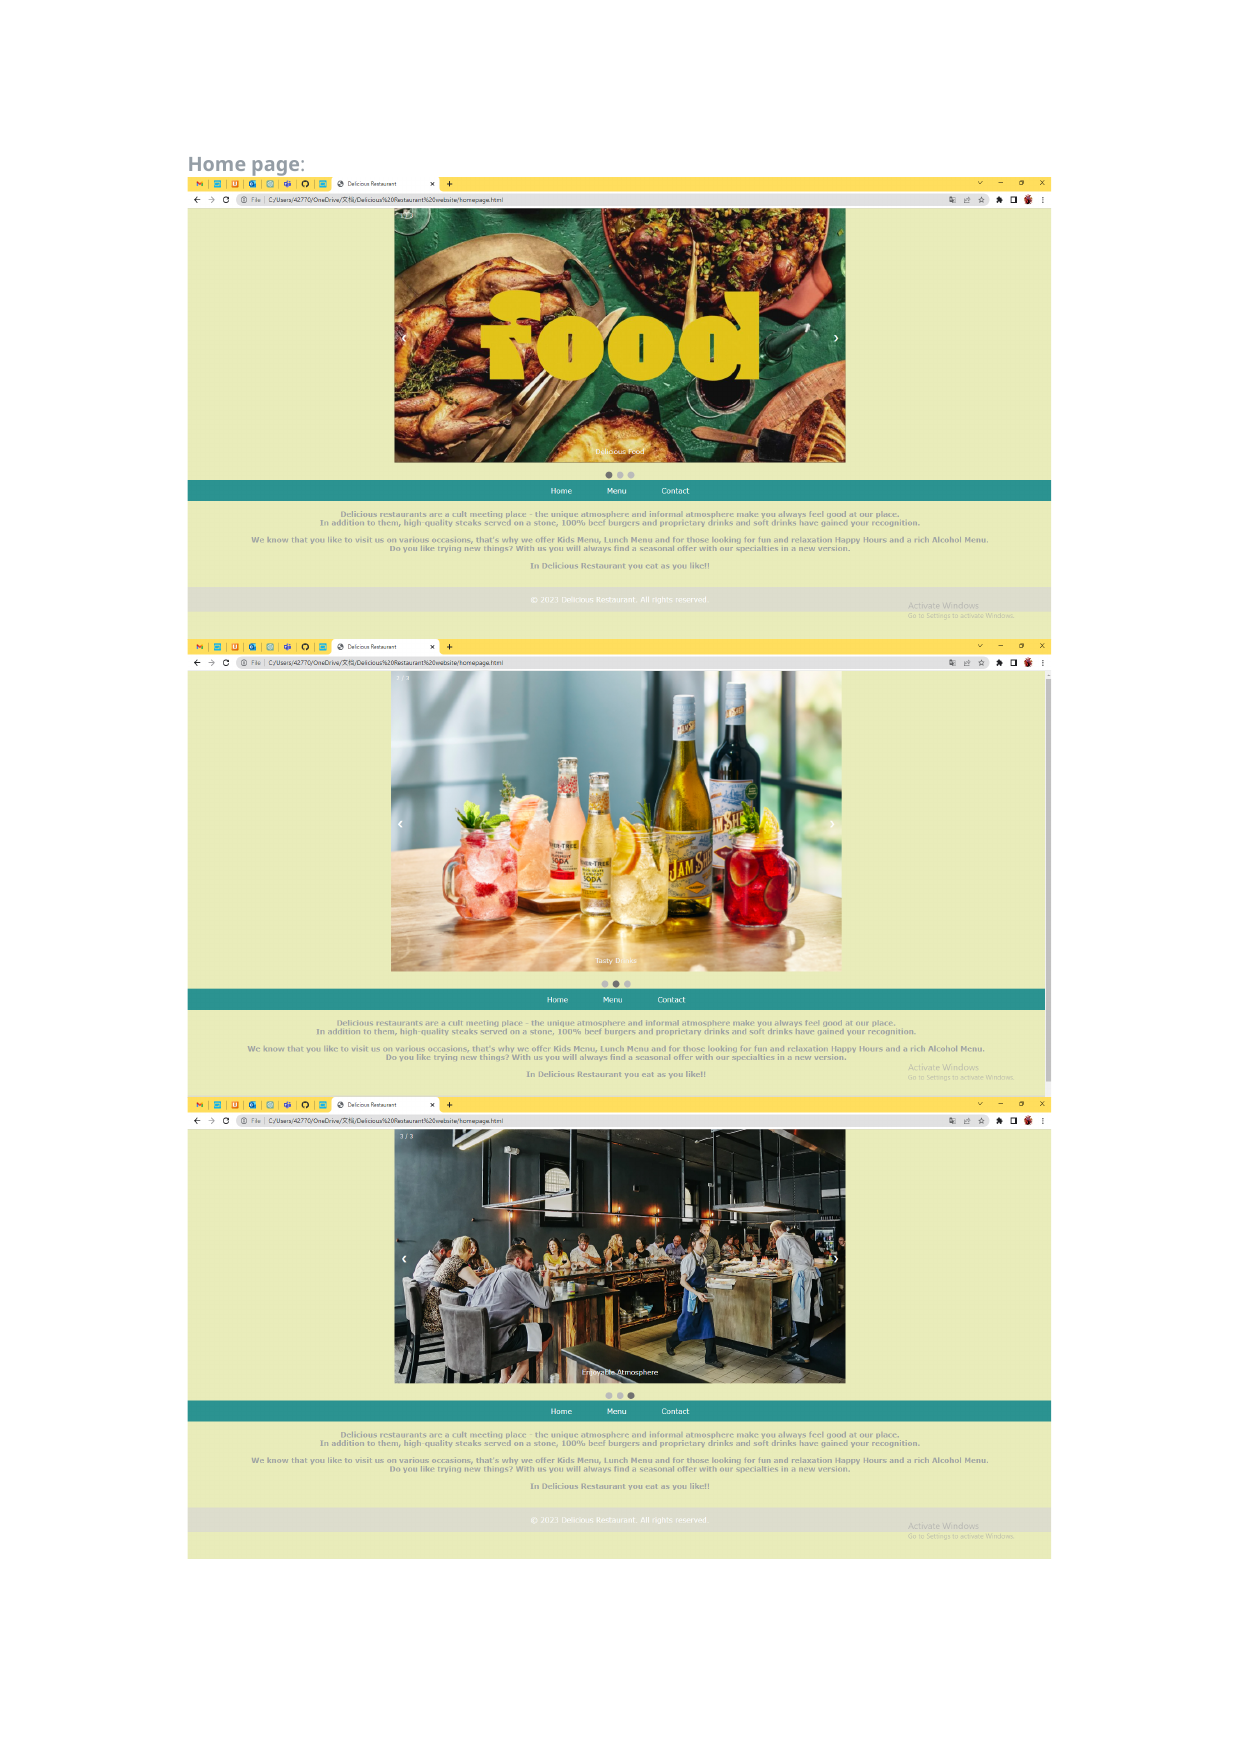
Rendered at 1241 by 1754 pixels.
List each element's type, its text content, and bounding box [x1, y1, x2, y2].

picture [187, 177, 1052, 1559]
text Home page: [187, 150, 1053, 177]
